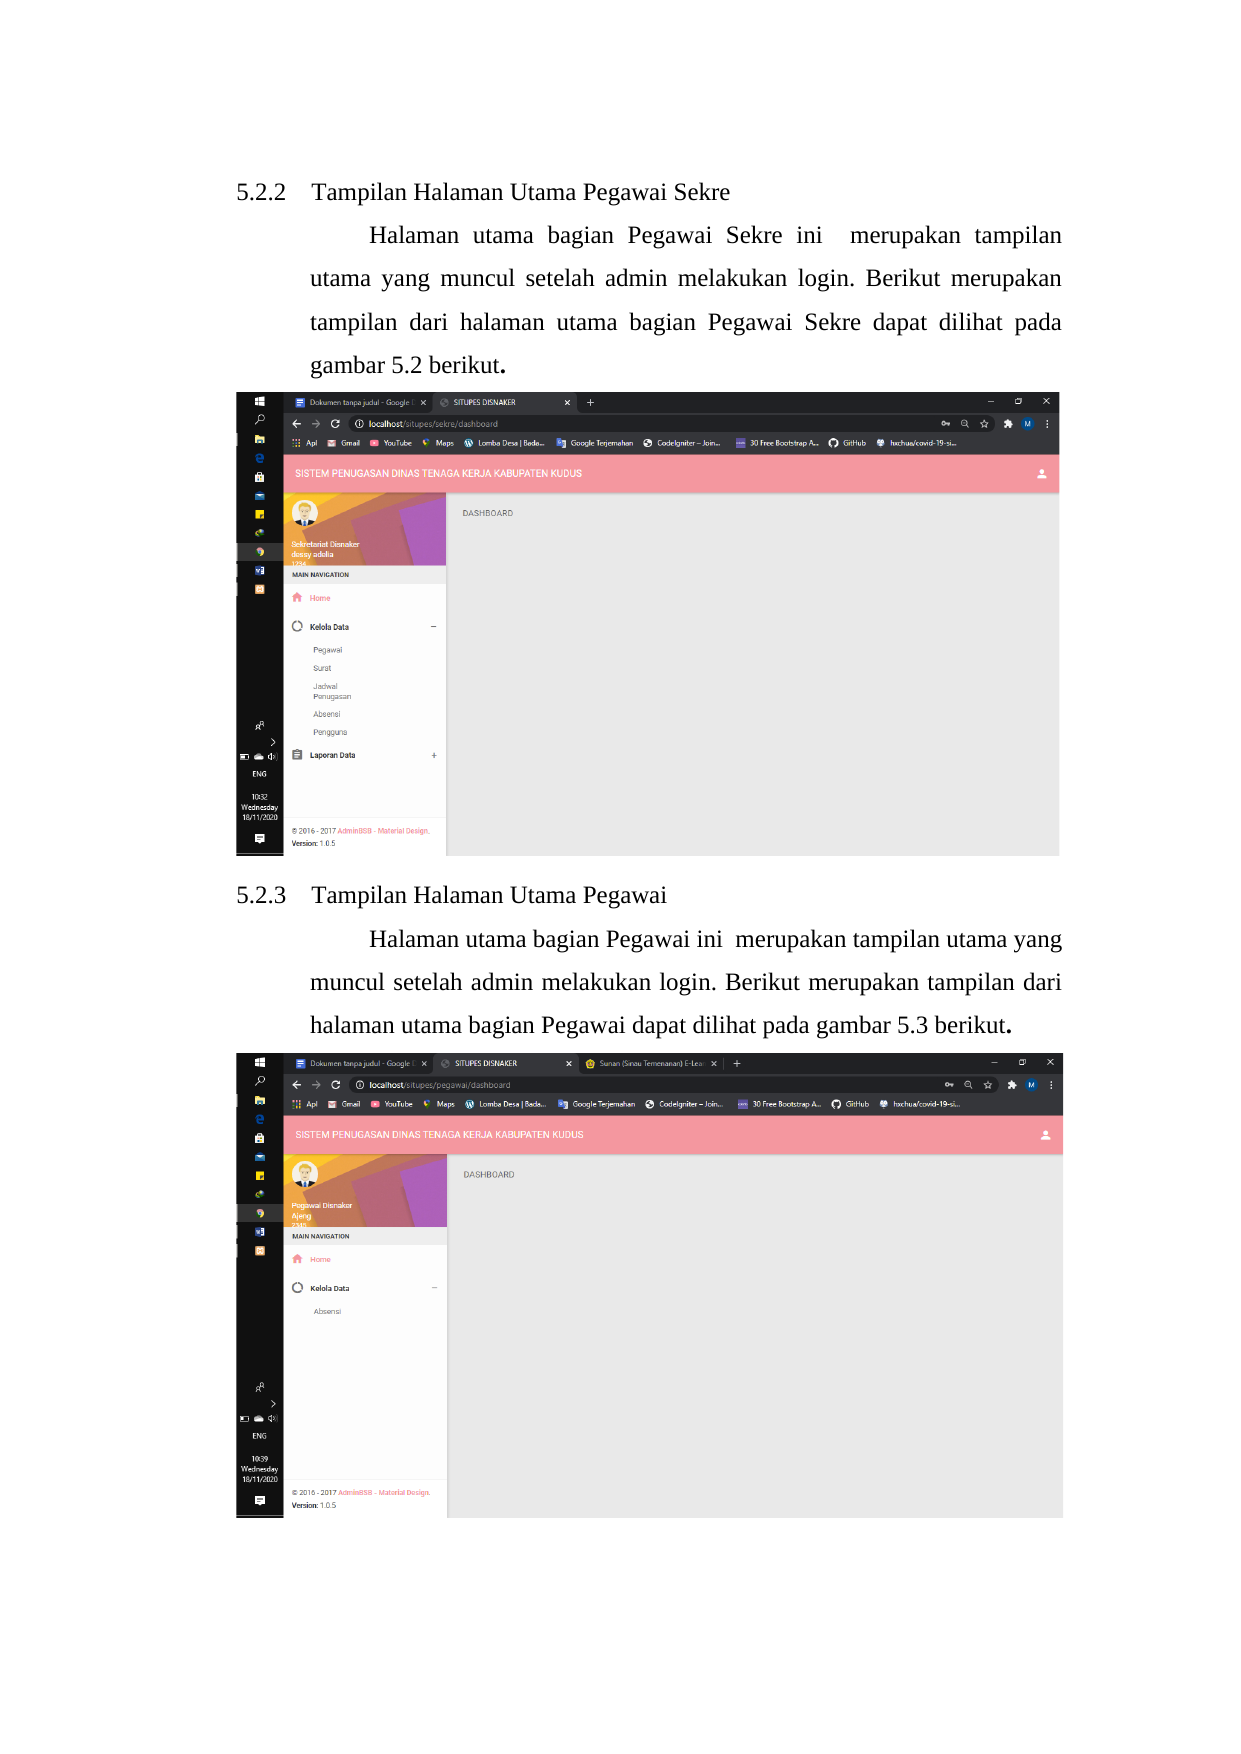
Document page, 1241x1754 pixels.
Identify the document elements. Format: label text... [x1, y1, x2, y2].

text Halaman utama bagian Pegawai ini merupakan tampilan utama yang muncul setelah admin melakukan login. Berikut merupakan tampilan dari halaman utama bagian Pegawai dapat dilihat pada gambar 5.3 berikut. [310, 924, 1063, 1039]
subtitle 5.2.2 Tampilan Halaman Utama Pegawai Sekre [236, 177, 1063, 206]
text Halaman utama bagian Pegawai Sekre ini merupakan tampilan utama yang muncul setelah admin melakukan login. Berikut merupakan tampilan dari halaman utama bagian Pegawai Sekre dapat dilihat pada gambar 5.2 berikut. [310, 220, 1063, 378]
subtitle 5.2.3 Tampilan Halaman Utama Pegawai [236, 881, 1063, 909]
picture [236, 1053, 1064, 1518]
picture [236, 392, 1060, 856]
